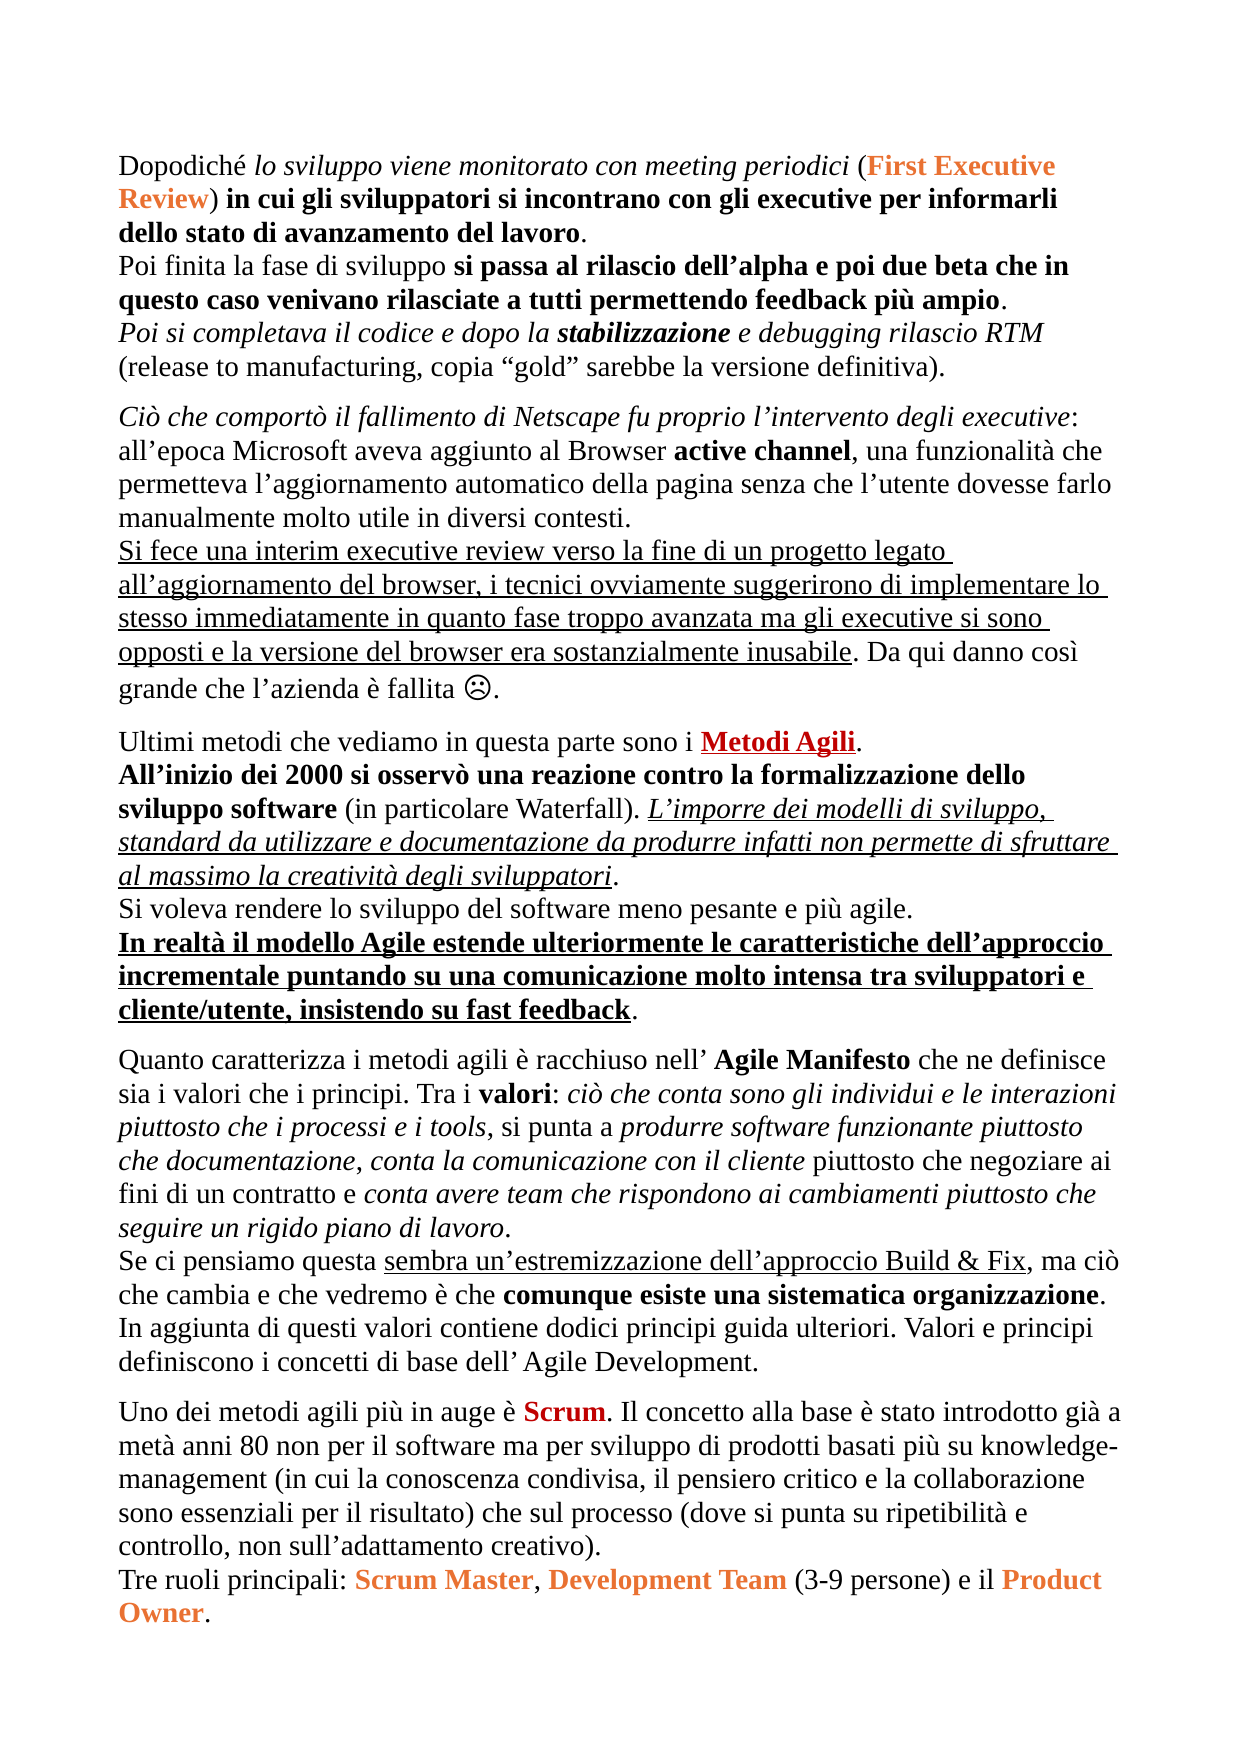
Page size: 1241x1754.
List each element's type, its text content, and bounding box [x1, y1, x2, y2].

text Ultimi metodi che vediamo in questa parte sono i Metodi Agili. All’inizio dei 2000 si osservò una reazione contro la formalizzazione dello sviluppo software (in particolare Waterfall). L’imporre dei modelli di sviluppo, standard da utilizzare e documentazione da produrre infatti non permette di sfruttare al massimo la creatività degli sviluppatori. Si voleva rendere lo sviluppo del software meno pesante e più agile. In realtà il modello Agile estende ulteriormente le caratteristiche dell’approccio incrementale puntando su una comunicazione molto intensa tra sviluppatori e cliente/utente, insistendo su fast feedback. [118, 724, 1122, 1026]
text Dopodiché lo sviluppo viene monitorato con meeting periodici (First Executive Review) in cui gli sviluppatori si incontrano con gli executive per informarli dello stato di avanzamento del lavoro. Poi finita la fase di sviluppo si passa al rilascio dell’alpha e poi due beta che in questo caso venivano rilasciate a tutti permettendo feedback più ampio. Poi si completava il codice e dopo la stabilizzazione e debugging rilascio RTM (release to manufacturing, copia “gold” sarebbe la versione definitiva). [118, 148, 1122, 382]
text Quanto caratterizza i metodi agili è racchiuso nell’ Agile Manifesto che ne definisce sia i valori che i principi. Tra i valori: ciò che conta sono gli individui e le interazioni piuttosto che i processi e i tools, si punta a produrre software funzionante piuttosto che documentazione, conta la comunicazione con il cliente piuttosto che negoziare ai fini di un contratto e conta avere team che rispondono ai cambiamenti piuttosto che seguire un rigido piano di lavoro. Se ci pensiamo questa sembra un’estremizzazione dell’approccio Build & Fix, ma ciò che cambia e che vedremo è che comunque esiste una sistematica organizzazione. In aggiunta di questi valori contiene dodici principi guida ulteriori. Valori e principi definiscono i concetti di base dell’ Agile Development. [118, 1042, 1122, 1378]
text Ciò che comportò il fallimento di Netscape fu proprio l’intervento degli executive: all’epoca Microsoft aveva aggiunto al Browser active channel, una funzionalità che permetteva l’aggiornamento automatico della pagina senza che l’utente dovesse farlo manualmente molto utile in diversi contesti. Si fece una interim executive review verso la fine di un progetto legato all’aggiornamento del browser, i tecnici ovviamente suggerirono di implementare lo stesso immediatamente in quanto fase troppo avanzata ma gli executive si sono opposti e la versione del browser era sostanzialmente inusabile. Da qui danno così grande che l’azienda è fallita . [118, 399, 1122, 707]
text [118, 1394, 1122, 1629]
